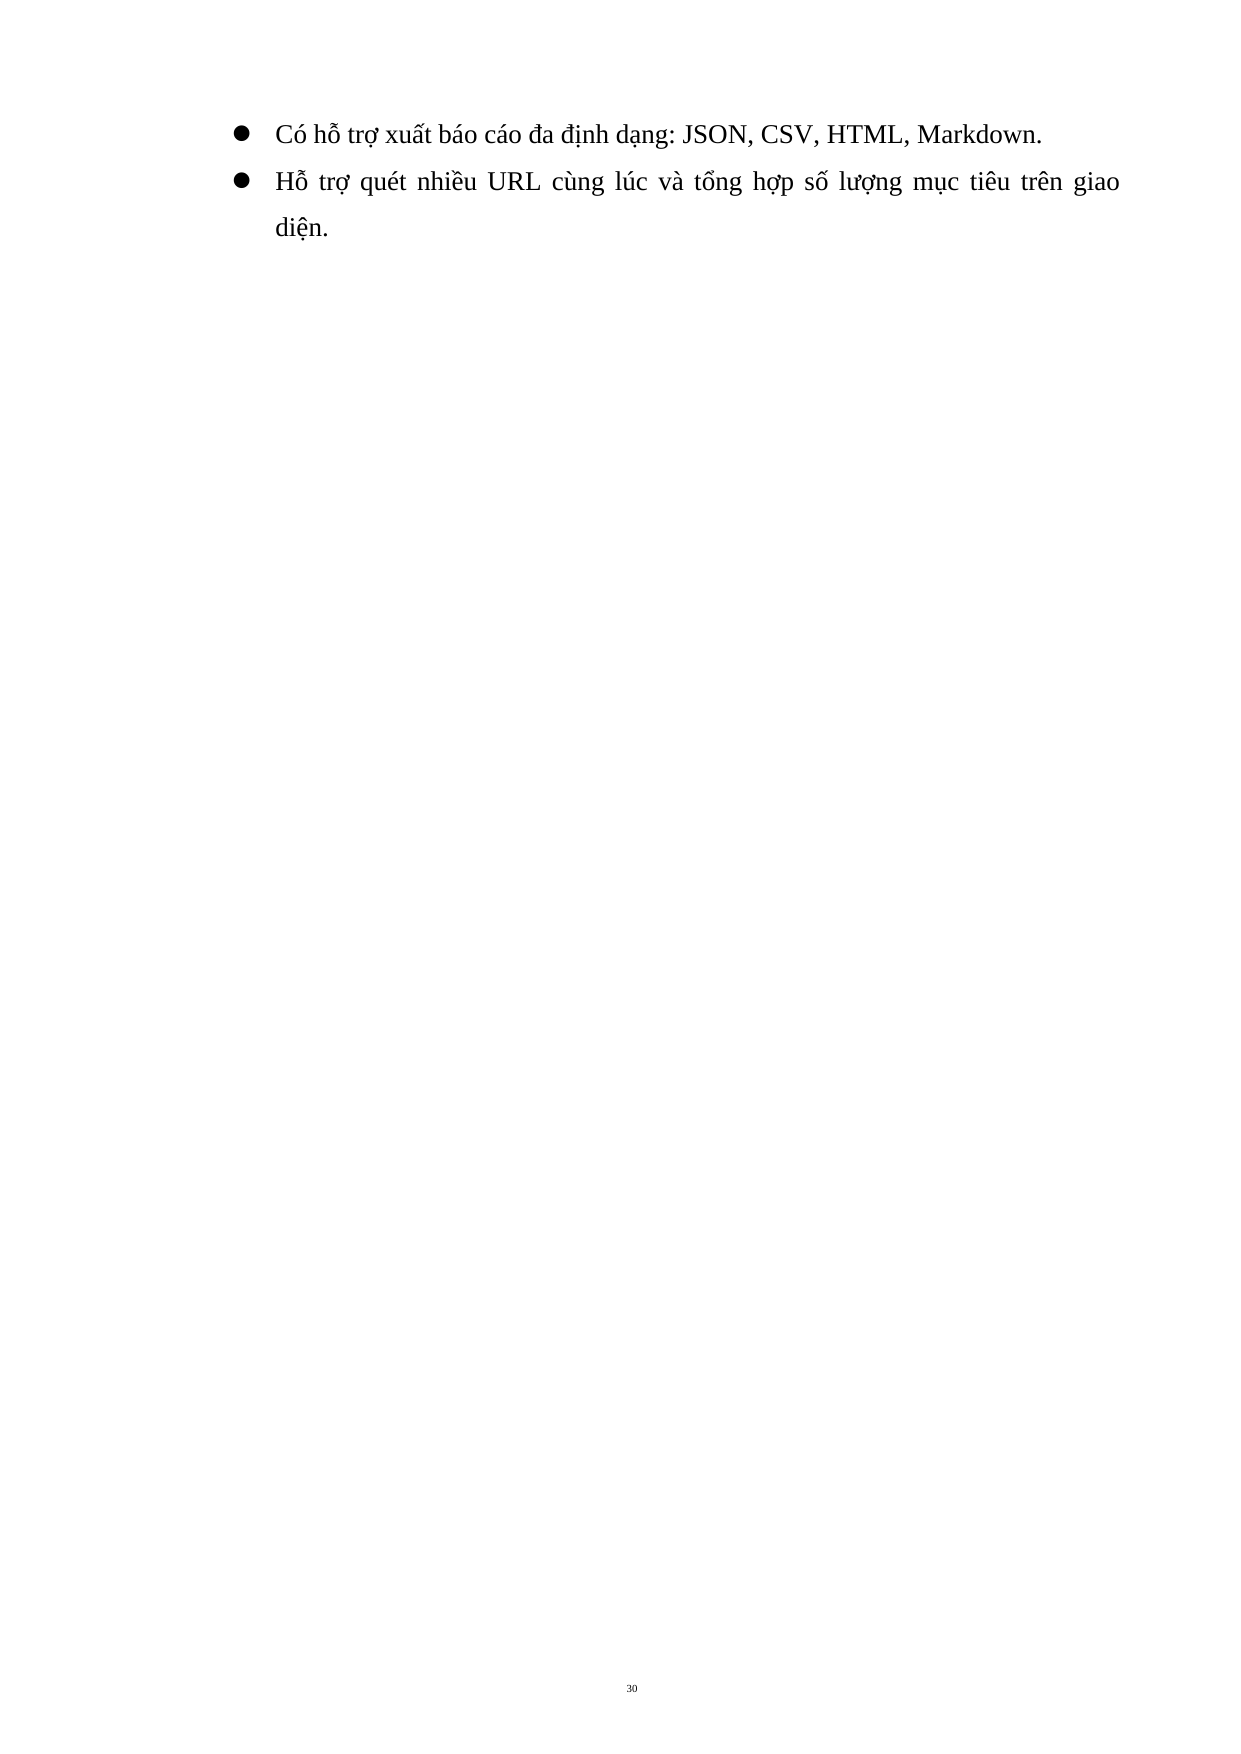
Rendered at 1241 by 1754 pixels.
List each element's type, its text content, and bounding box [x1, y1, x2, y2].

list Có hỗ trợ xuất báo cáo đa định dạng: JSON, CSV, HTML, Markdown. [231, 118, 1122, 149]
list Hỗ trợ quét nhiều URL cùng lúc và tổng hợp số lượng mục tiêu trên giao diện. [231, 165, 1122, 243]
